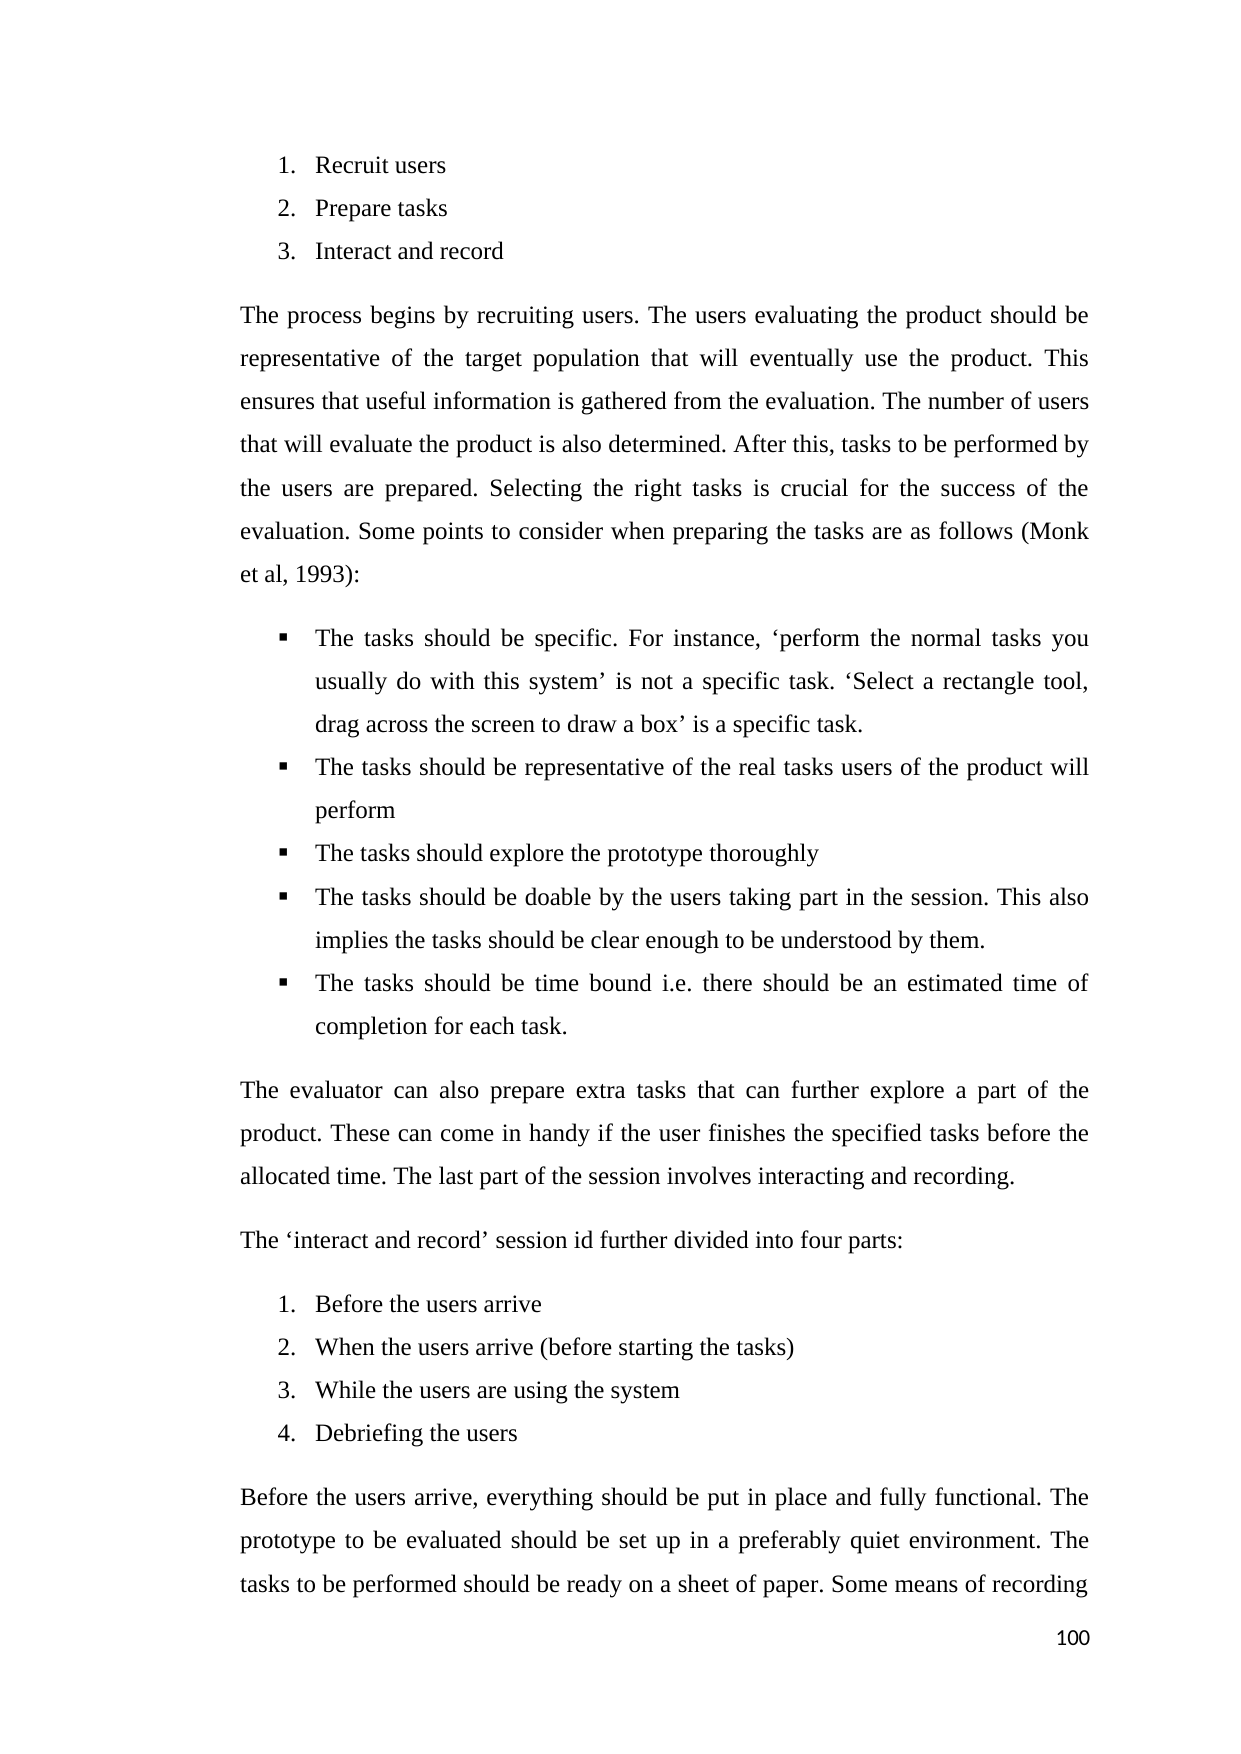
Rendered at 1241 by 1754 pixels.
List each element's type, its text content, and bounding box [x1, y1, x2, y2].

text The evaluator can also prepare extra tasks that can further explore a part of the product. These can come in handy if the user finishes the specified tasks before the allocated time. The last part of the session involves interacting and recording. [240, 1075, 1090, 1190]
list Debriefing the users [277, 1418, 1090, 1447]
list Prepare tasks [277, 193, 1090, 222]
list When the users arrive (before starting the tasks) [277, 1332, 1090, 1361]
list The tasks should be time bound i.e. there should be an estimated time of completion for each task. [277, 968, 1090, 1040]
list Before the users arrive [277, 1289, 1090, 1318]
list The tasks should be doable by the users taking part in the session. This also implies the tasks should be clear enough to be understood by them. [277, 882, 1090, 953]
list The tasks should be representative of the real tasks users of the product will perform [277, 752, 1090, 824]
text The ‘interact and record’ session id further divided into four parts: [240, 1225, 1090, 1254]
list Interact and record [277, 236, 1090, 265]
text The process begins by recruiting users. The users evaluating the product should be representative of the target population that will eventually use the product. This ensures that useful information is gathered from the evaluation. The number of users that will evaluate the product is also determined. After this, tasks to be performed by the users are prepared. Selecting the right tasks is crucial for the success of the evaluation. Some points to consider when preparing the tasks are as follows (Monk et al, 1993): [240, 300, 1090, 588]
list While the users are using the system [277, 1375, 1090, 1404]
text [240, 1482, 1090, 1597]
list The tasks should be specific. For instance, ‘perform the normal tasks you usually do with this system’ is not a specific task. ‘Select a rectangle tool, drag across the screen to draw a box’ is a specific task. [277, 623, 1090, 738]
list Recruit users [277, 150, 1090, 179]
list The tasks should explore the prototype thoroughly [277, 838, 1090, 867]
